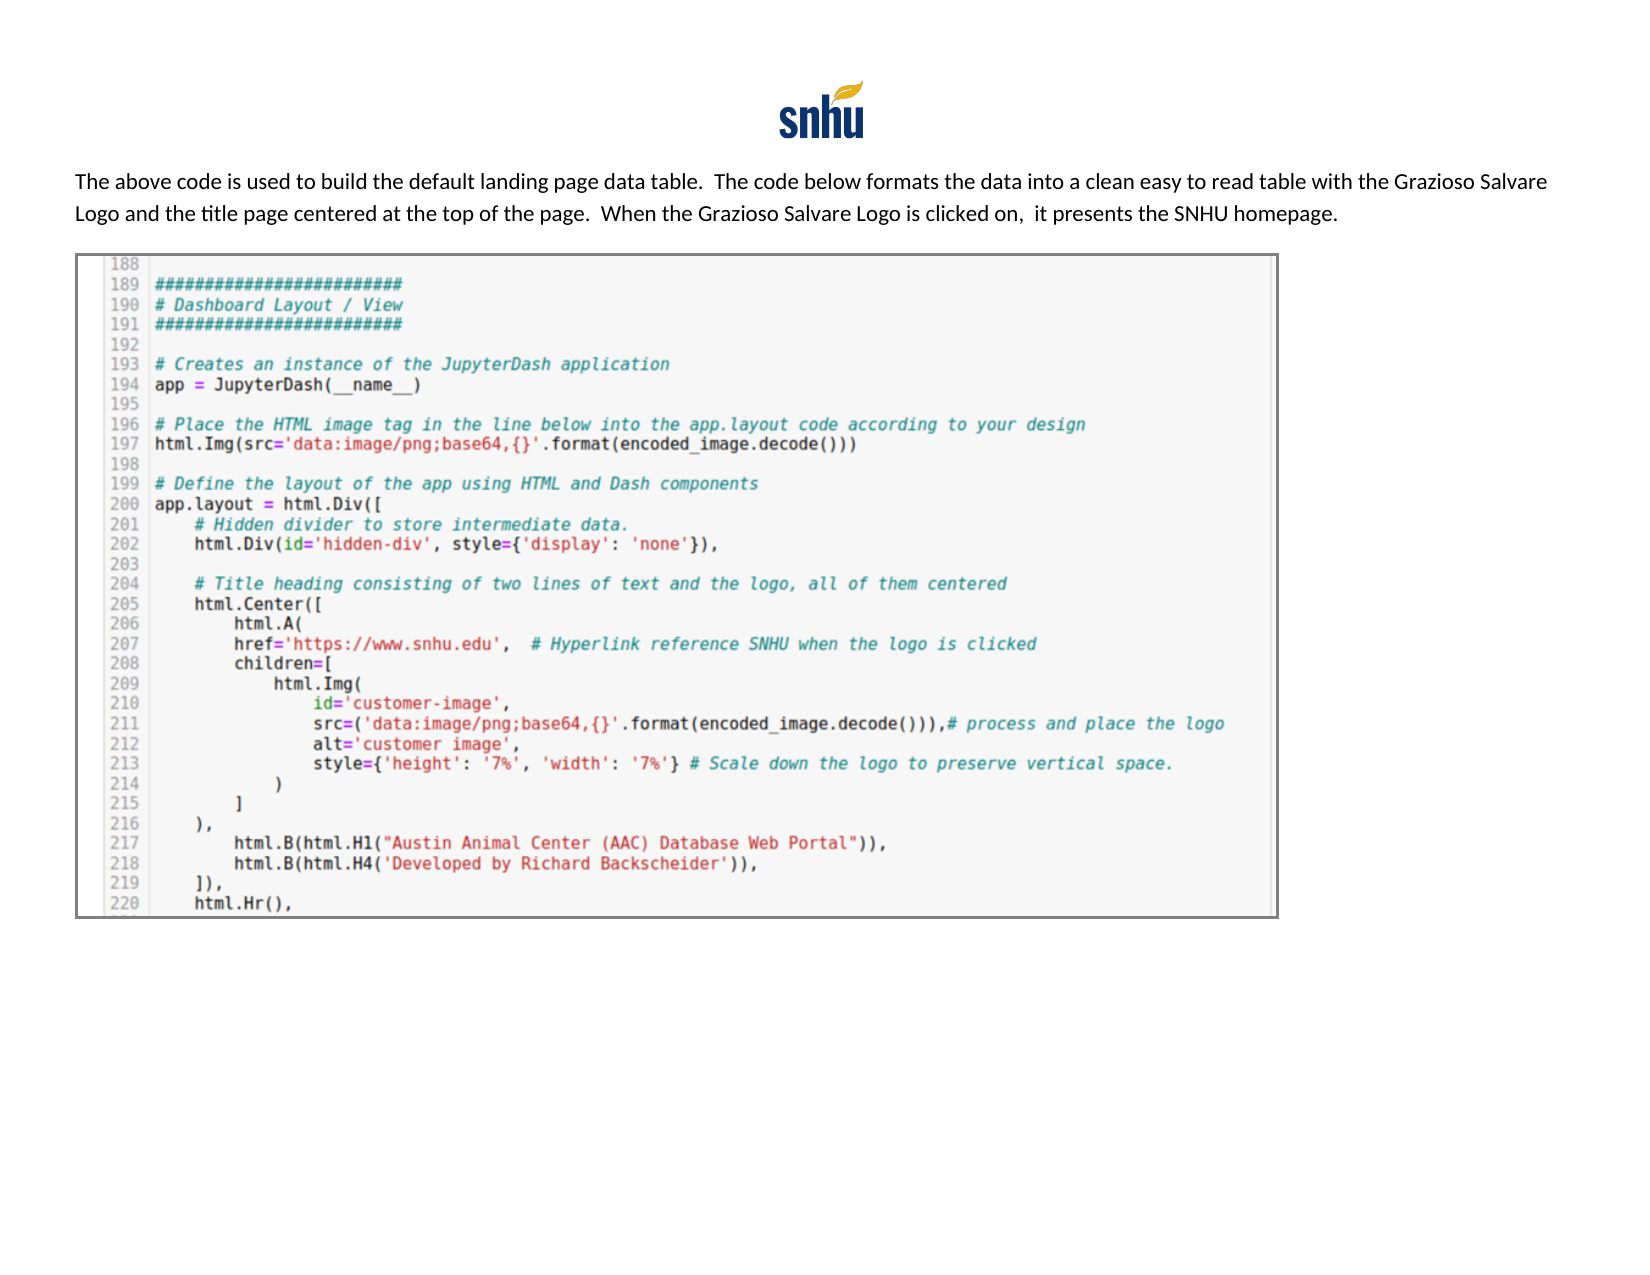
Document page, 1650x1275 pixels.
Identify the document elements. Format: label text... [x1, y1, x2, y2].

picture [760, 75, 890, 147]
picture [78, 256, 1276, 916]
text The above code is used to build the default landing page data table. The code below formats the data into a clean easy to read table with the Grazioso Salvare Logo and the title page centered at the top of the page. When the Grazioso Salvare Logo is clicked on, it presents the SNHU homepage. [75, 167, 1575, 228]
